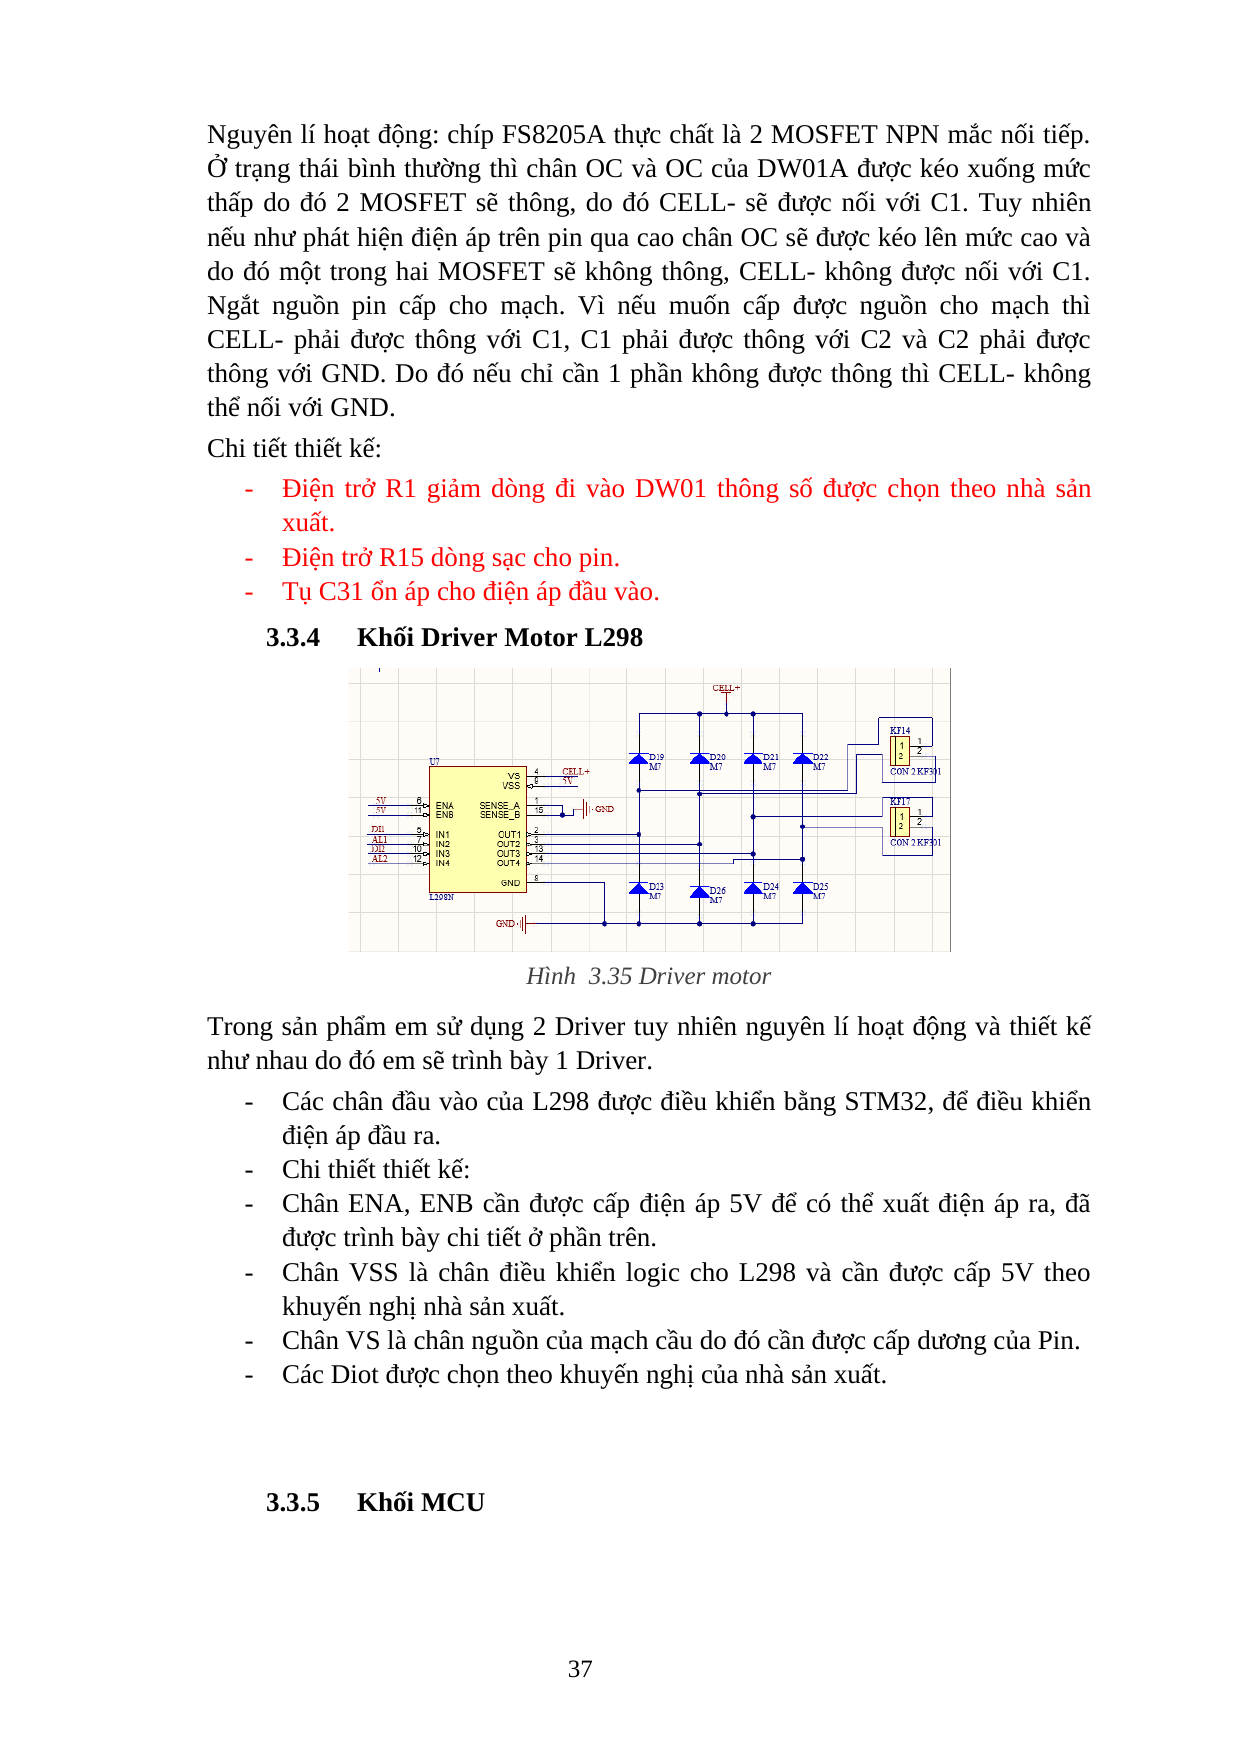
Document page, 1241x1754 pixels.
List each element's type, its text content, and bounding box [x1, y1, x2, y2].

list Các chân đầu vào của L298 được điều khiển bằng STM32, để điều khiển điện áp đầu ra. [244, 1085, 1092, 1150]
list Chi thiết thiết kế: [244, 1153, 1092, 1184]
list Chân ENA, ENB cần được cấp điện áp 5V để có thể xuất điện áp ra, đã được trình bày chi tiết ở phần trên. [244, 1187, 1092, 1253]
list Điện trở R15 dòng sạc cho pin. [244, 541, 1092, 572]
picture [348, 668, 951, 952]
list Điện trở R1 giảm dòng đi vào DW01 thông số được chọn theo nhà sản xuất. [244, 472, 1092, 538]
list Chân VS là chân nguồn của mạch cầu do đó cần được cấp dương của Pin. [244, 1324, 1092, 1355]
list Tụ C31 ổn áp cho điện áp đầu vào. [244, 575, 1092, 606]
subtitle Khối Driver Motor L298 [266, 621, 1092, 653]
text Chi tiết thiết kế: [207, 432, 1092, 463]
text Nguyên lí hoạt động: chíp FS8205A thực chất là 2 MOSFET NPN mắc nối tiếp. Ở trạng thái bình thường thì chân OC và OC của DW01A được kéo xuống mức thấp do đó 2 MOSFET sẽ thông, do đó CELL- sẽ được nối với C1. Tuy nhiên nếu như phát hiện điện áp trên pin qua cao chân OC sẽ được kéo lên mức cao và do đó một trong hai MOSFET sẽ không thông, CELL- không được nối với C1. Ngắt nguồn pin cấp cho mạch. Vì nếu muốn cấp được nguồn cho mạch thì CELL- phải được thông với C1, C1 phải được thông với C2 và C2 phải được thông với GND. Do đó nếu chỉ cần 1 phần không được thông thì CELL- không thể nối với GND. [207, 118, 1092, 423]
list Các Diot được chọn theo khuyến nghị của nhà sản xuất. [244, 1358, 1092, 1389]
subtitle Khối MCU [266, 1486, 1092, 1517]
list Chân VSS là chân điều khiển logic cho L298 và cần được cấp 5V theo khuyến nghị nhà sản xuất. [244, 1256, 1092, 1321]
text Trong sản phẩm em sử dụng 2 Driver tuy nhiên nguyên lí hoạt động và thiết kế như nhau do đó em sẽ trình bày 1 Driver. [207, 1010, 1092, 1076]
